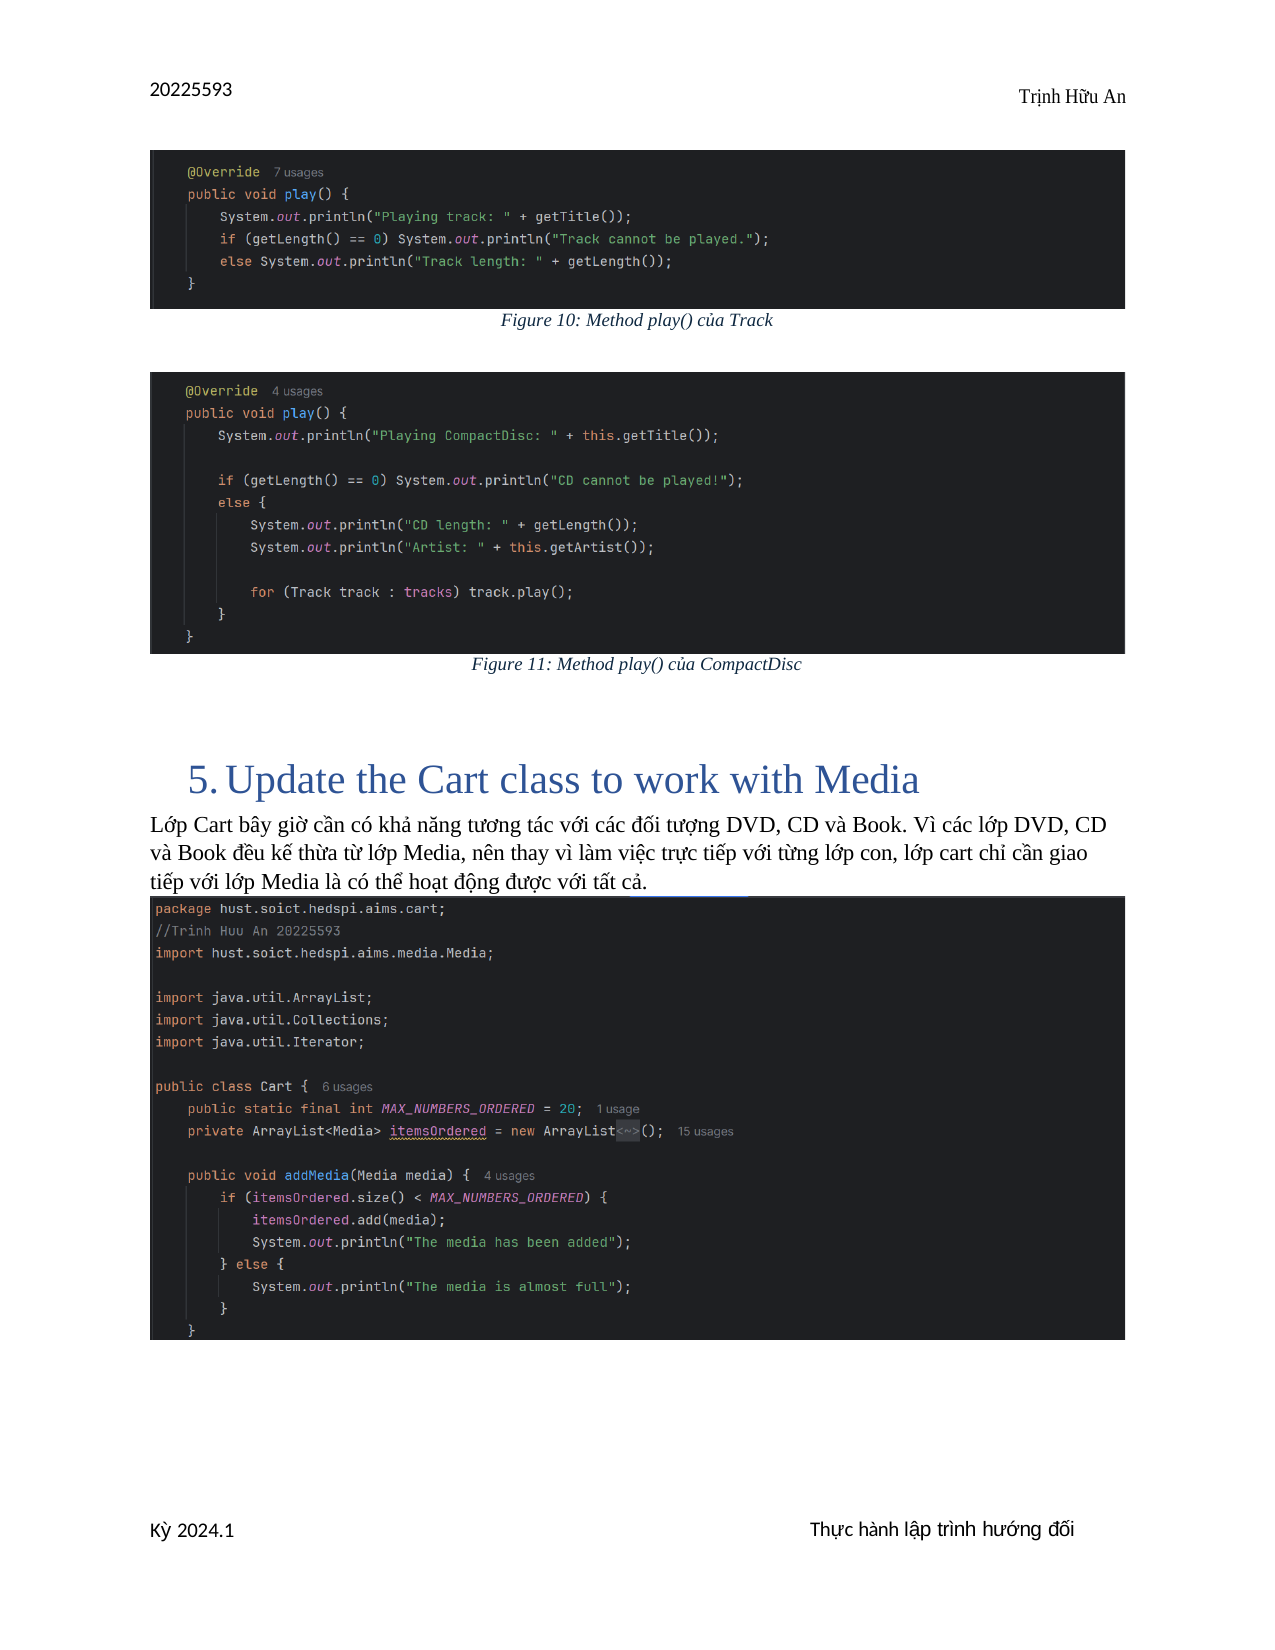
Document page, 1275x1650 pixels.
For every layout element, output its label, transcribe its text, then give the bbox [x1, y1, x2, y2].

picture [150, 150, 1125, 309]
text Lớp Cart bây giờ cần có khả năng tương tác với các đối tượng DVD, CD và Book. Vì các lớp DVD, CD và Book đều kế thừa từ lớp Media, nên thay vì làm việc trực tiếp với từng lớp con, lớp cart chỉ cần giao tiếp với lớp Media là có thể hoạt động được với tất cả. [150, 811, 1125, 894]
text Figure 10: Method play() của Track [150, 309, 1125, 330]
subtitle Update the Cart class to work with Media [187, 754, 1125, 802]
picture [150, 896, 1125, 1340]
text Figure 11: Method play() của CompactDisc [150, 654, 1125, 675]
picture [150, 372, 1125, 654]
